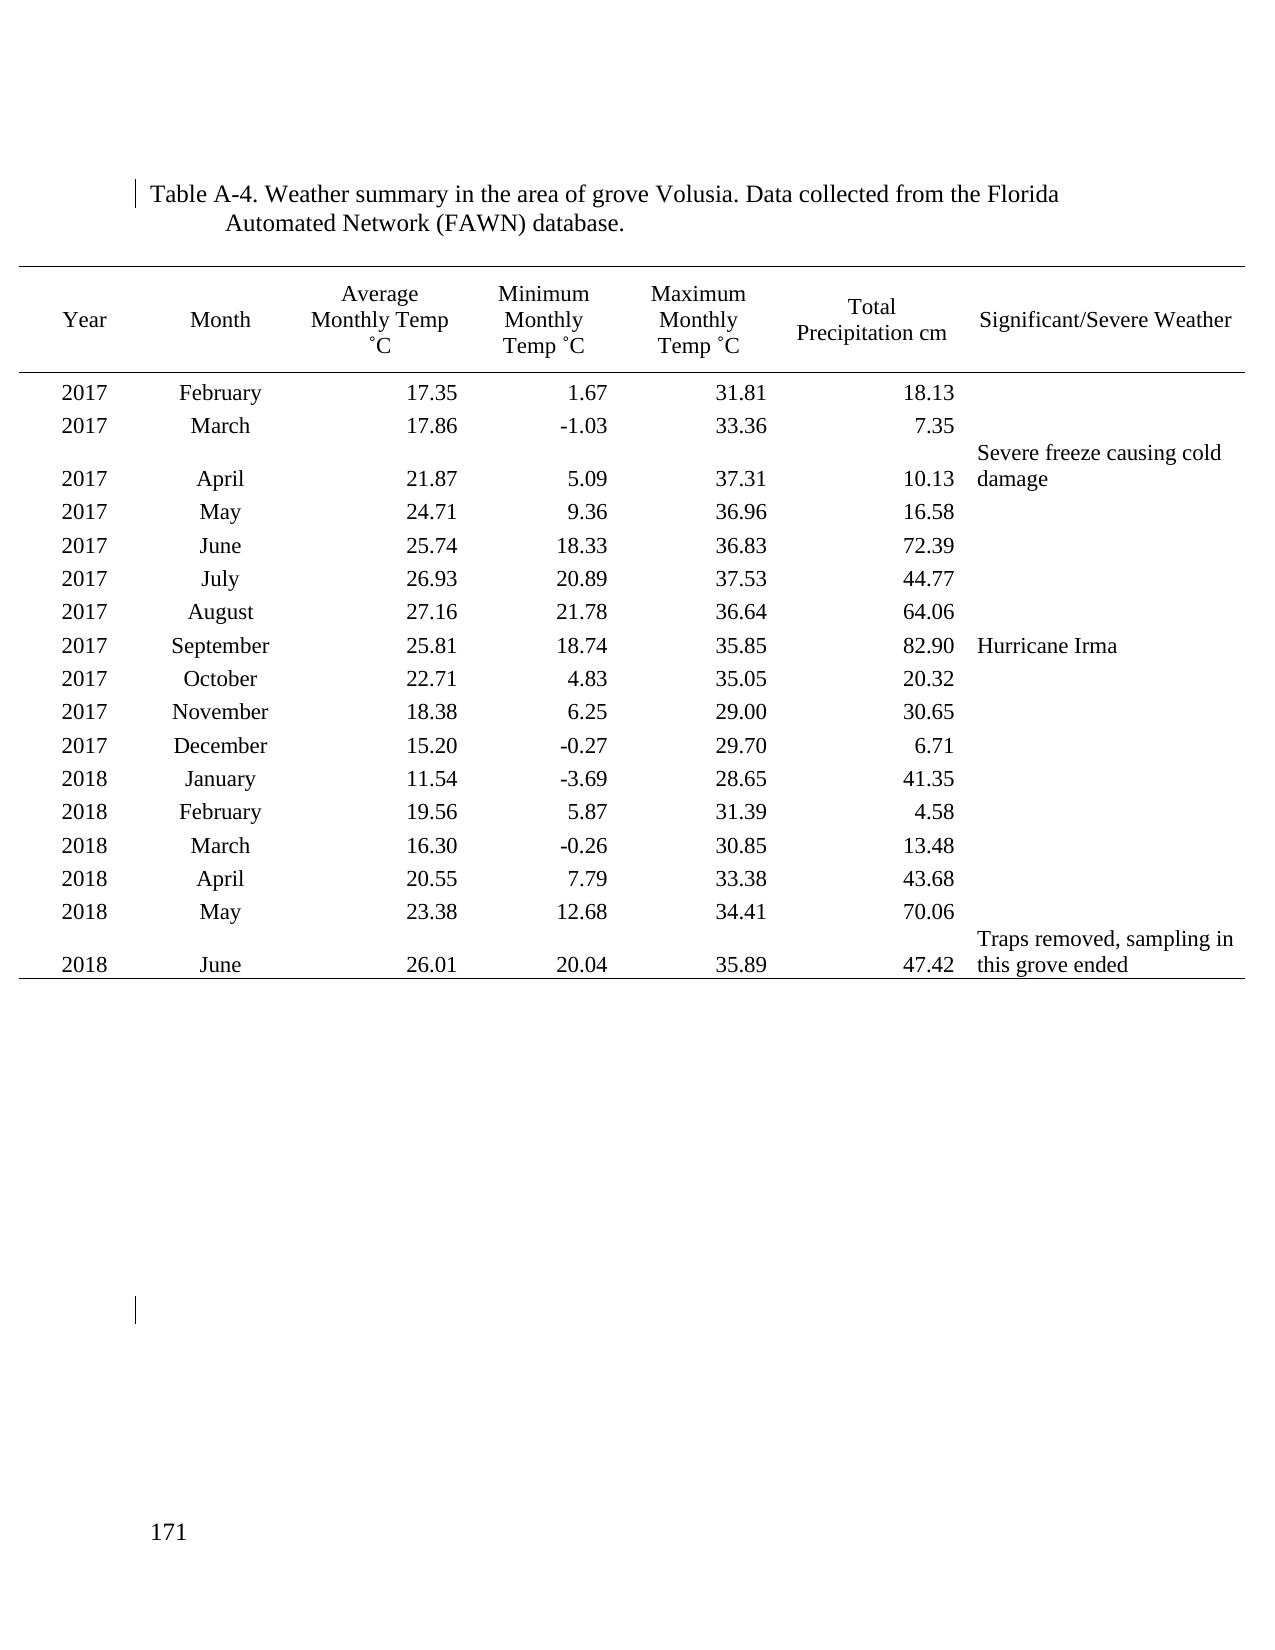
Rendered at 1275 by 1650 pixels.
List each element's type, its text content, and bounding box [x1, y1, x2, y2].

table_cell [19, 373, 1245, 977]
text Table A-4. Weather summary in the area of grove Volusia. Data collected from the Florida Automated Network (FAWN) database. [150, 179, 1125, 237]
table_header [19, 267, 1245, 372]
